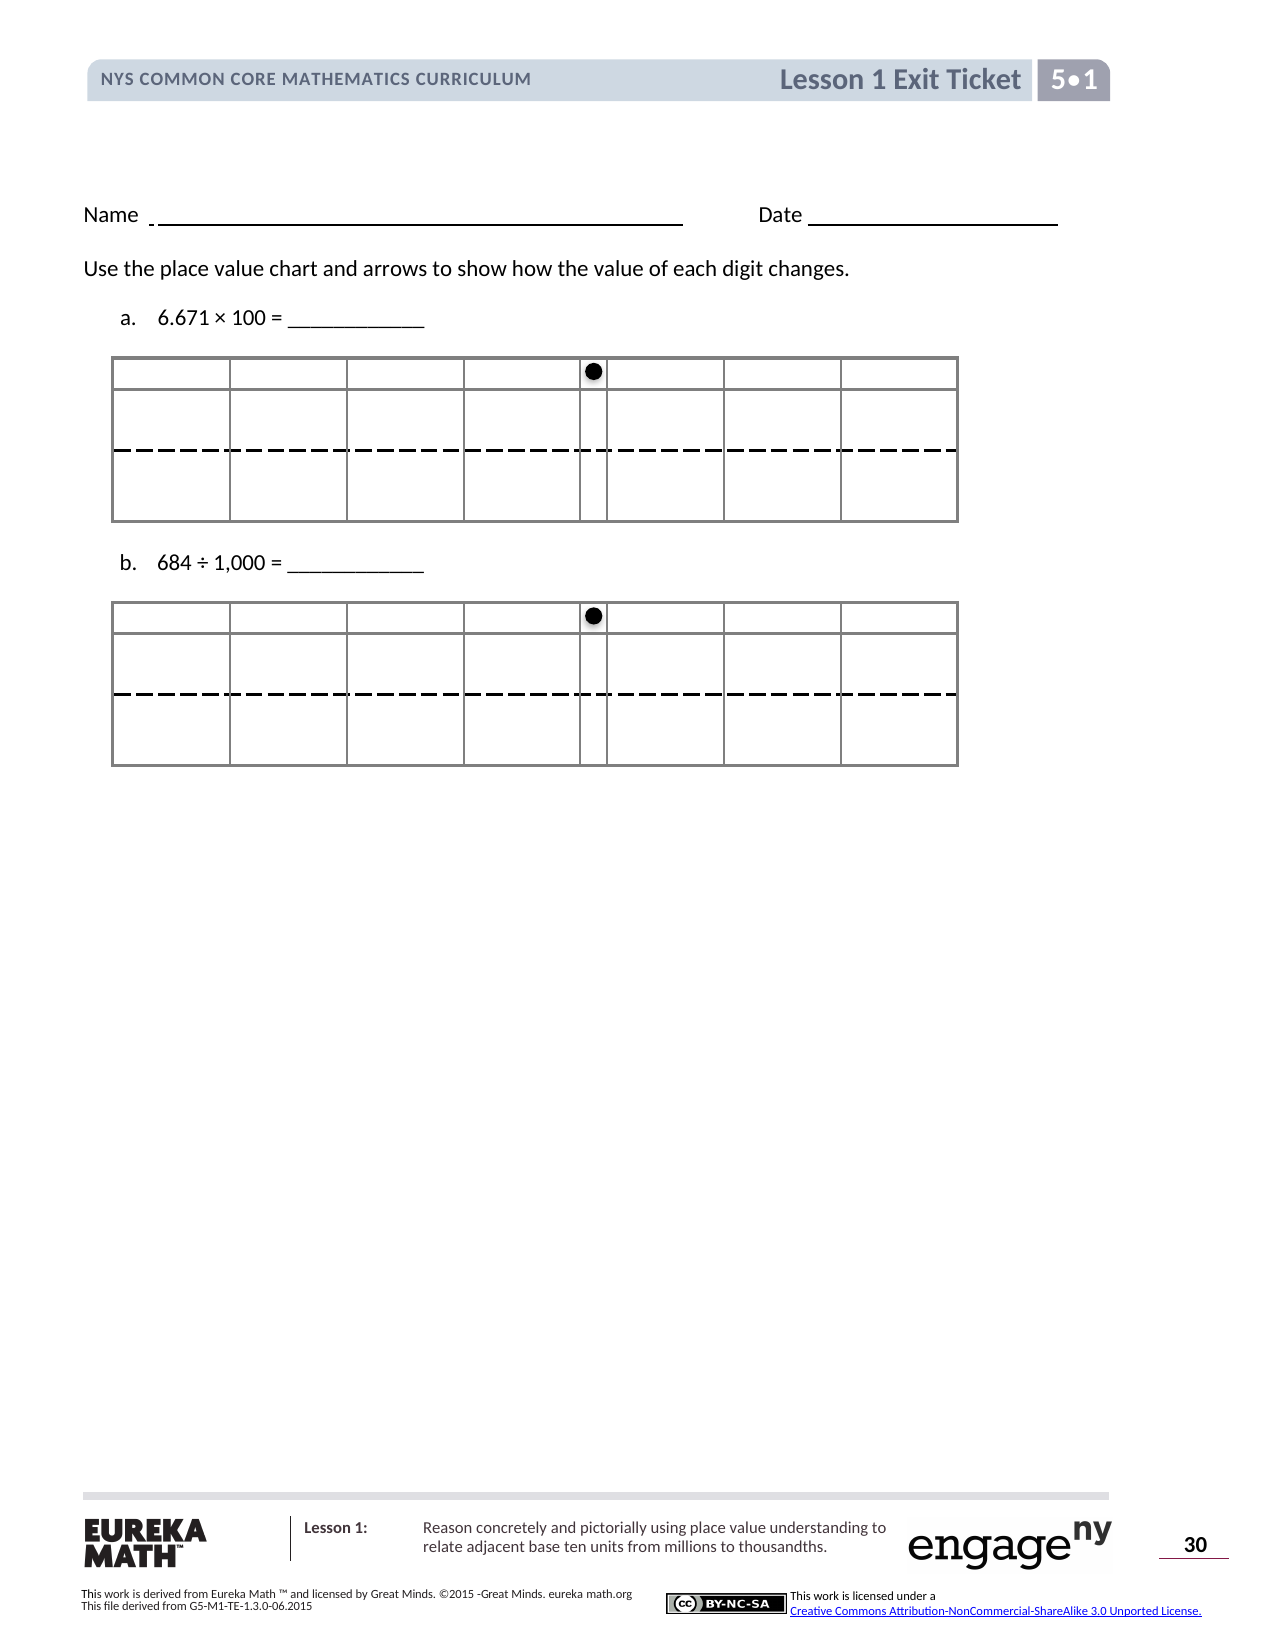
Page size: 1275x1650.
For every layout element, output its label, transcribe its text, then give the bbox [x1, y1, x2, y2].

table_header [596, 377, 606, 387]
picture [666, 1593, 787, 1614]
table_header [725, 604, 840, 632]
table_header [231, 360, 346, 387]
table_cell [608, 391, 723, 449]
table_cell [231, 693, 346, 764]
table_cell [231, 635, 346, 693]
table_header [597, 622, 606, 632]
table_cell [348, 693, 463, 764]
table_cell [465, 391, 579, 449]
table_header [842, 360, 956, 387]
table_cell [581, 693, 606, 764]
picture [62, 1496, 229, 1590]
table_header [608, 360, 723, 387]
table_header [842, 604, 956, 632]
table_cell [842, 449, 956, 520]
table_cell [465, 693, 579, 764]
list 6.671 × 100 = ____________ [120, 303, 1108, 331]
table_cell [608, 449, 723, 520]
table_header [114, 604, 229, 632]
table_header [725, 360, 840, 387]
table_header [581, 360, 606, 372]
table_cell [348, 449, 463, 520]
list 684 ÷ 1,000 = ____________ [119, 548, 1108, 576]
table_header [581, 624, 589, 632]
table_header [114, 360, 229, 387]
table_cell [114, 693, 229, 764]
table_cell [231, 449, 346, 520]
table_cell [725, 449, 840, 520]
table_header [348, 604, 463, 632]
table_cell [842, 635, 956, 693]
table_cell [725, 391, 840, 449]
table_cell [114, 449, 229, 520]
table_header [348, 360, 463, 387]
table_header [465, 604, 579, 632]
table_cell [725, 693, 840, 764]
table_cell [231, 391, 346, 449]
table_cell [581, 391, 606, 449]
table_header [465, 360, 579, 387]
table_cell [842, 391, 956, 449]
table_header [581, 379, 591, 387]
table_cell [114, 635, 229, 693]
text Name Date [83, 200, 1108, 228]
table_cell [114, 391, 229, 449]
table_cell [348, 391, 463, 449]
table_cell [608, 635, 723, 693]
table_cell [725, 635, 840, 693]
table_cell [842, 693, 956, 764]
text Use the place value chart and arrows to show how the value of each digit changes. [83, 254, 1108, 282]
table_header [608, 604, 723, 632]
table_cell [465, 449, 579, 520]
table_cell [465, 635, 579, 693]
table_cell [581, 635, 606, 693]
table_header [581, 604, 606, 617]
table_cell [348, 635, 463, 693]
table_header [231, 604, 346, 632]
table_cell [581, 449, 606, 520]
picture [907, 1517, 1113, 1574]
table_cell [608, 693, 723, 764]
